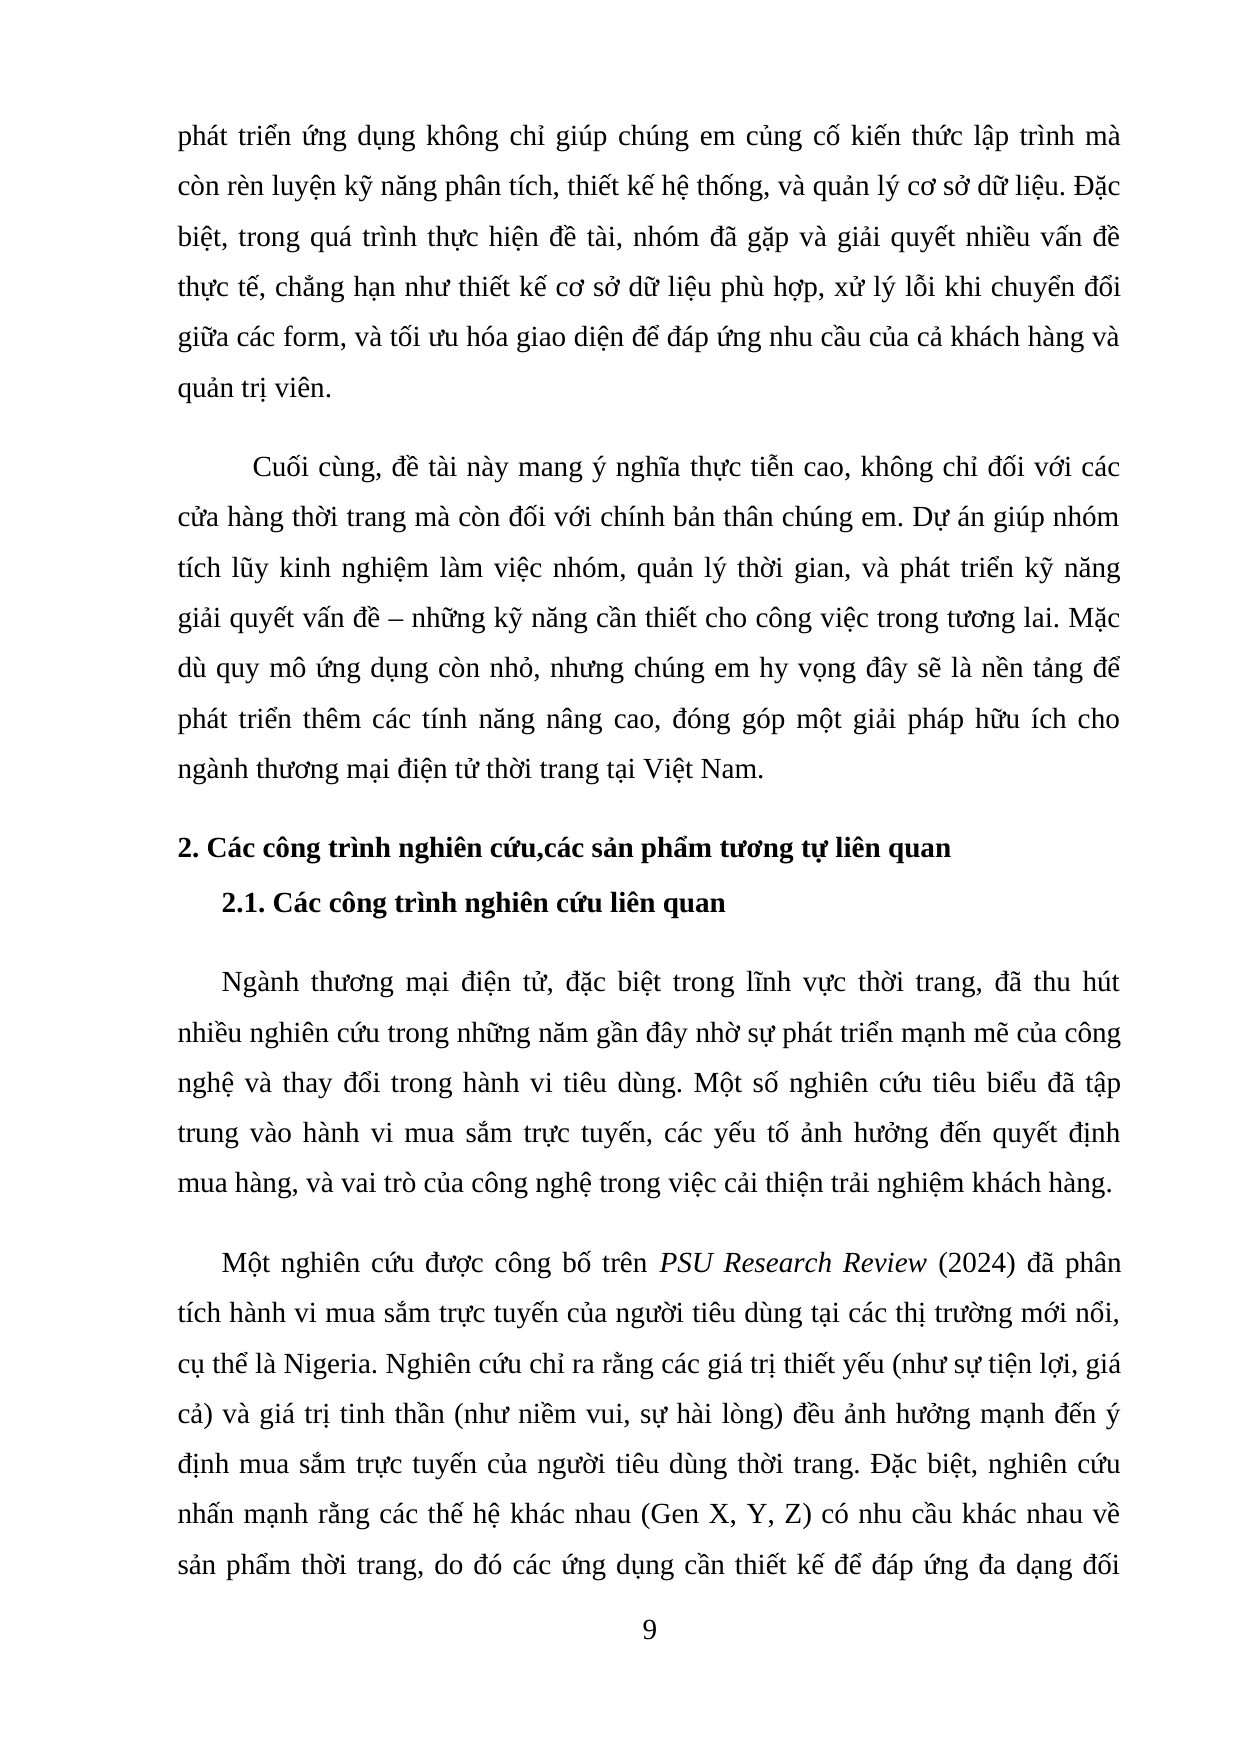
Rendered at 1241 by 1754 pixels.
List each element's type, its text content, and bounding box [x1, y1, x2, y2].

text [177, 118, 1122, 403]
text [177, 1245, 1122, 1581]
text Cuối cùng, đề tài này mang ý nghĩa thực tiễn cao, không chỉ đối với các cửa hàng thời trang mà còn đối với chính bản thân chúng em. Dự án giúp nhóm tích lũy kinh nghiệm làm việc nhóm, quản lý thời gian, và phát triển kỹ năng giải quyết vấn đề – những kỹ năng cần thiết cho công việc trong tương lai. Mặc dù quy mô ứng dụng còn nhỏ, nhưng chúng em hy vọng đây sẽ là nền tảng để phát triển thêm các tính năng nâng cao, đóng góp một giải pháp hữu ích cho ngành thương mại điện tử thời trang tại Việt Nam. [177, 449, 1122, 784]
text Ngành thương mại điện tử, đặc biệt trong lĩnh vực thời trang, đã thu hút nhiều nghiên cứu trong những năm gần đây nhờ sự phát triển mạnh mẽ của công nghệ và thay đổi trong hành vi tiêu dùng. Một số nghiên cứu tiêu biểu đã tập trung vào hành vi mua sắm trực tuyến, các yếu tố ảnh hưởng đến quyết định mua hàng, và vai trò của công nghệ trong việc cải thiện trải nghiệm khách hàng. [177, 964, 1122, 1199]
subtitle 2.1. Các công trình nghiên cứu liên quan [221, 885, 1122, 918]
subtitle 2. Các công trình nghiên cứu,các sản phẩm tương tự liên quan [177, 831, 1122, 864]
